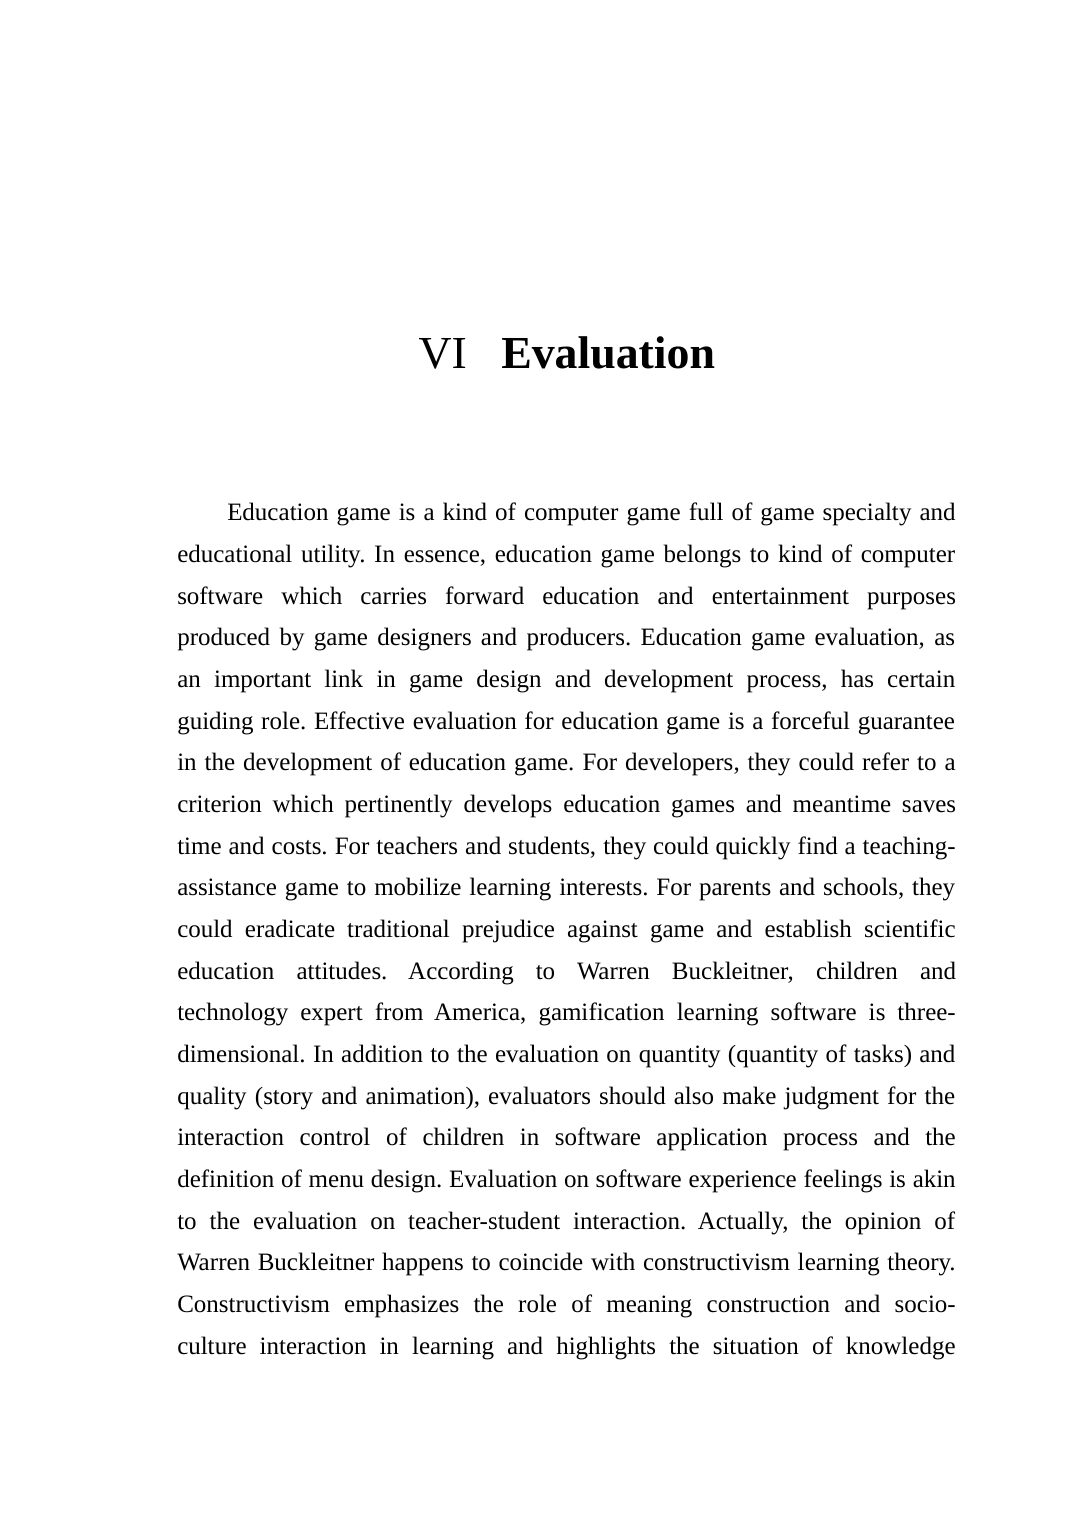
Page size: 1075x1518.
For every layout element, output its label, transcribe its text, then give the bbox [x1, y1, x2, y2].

text Evaluation [177, 326, 956, 379]
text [177, 487, 956, 1362]
